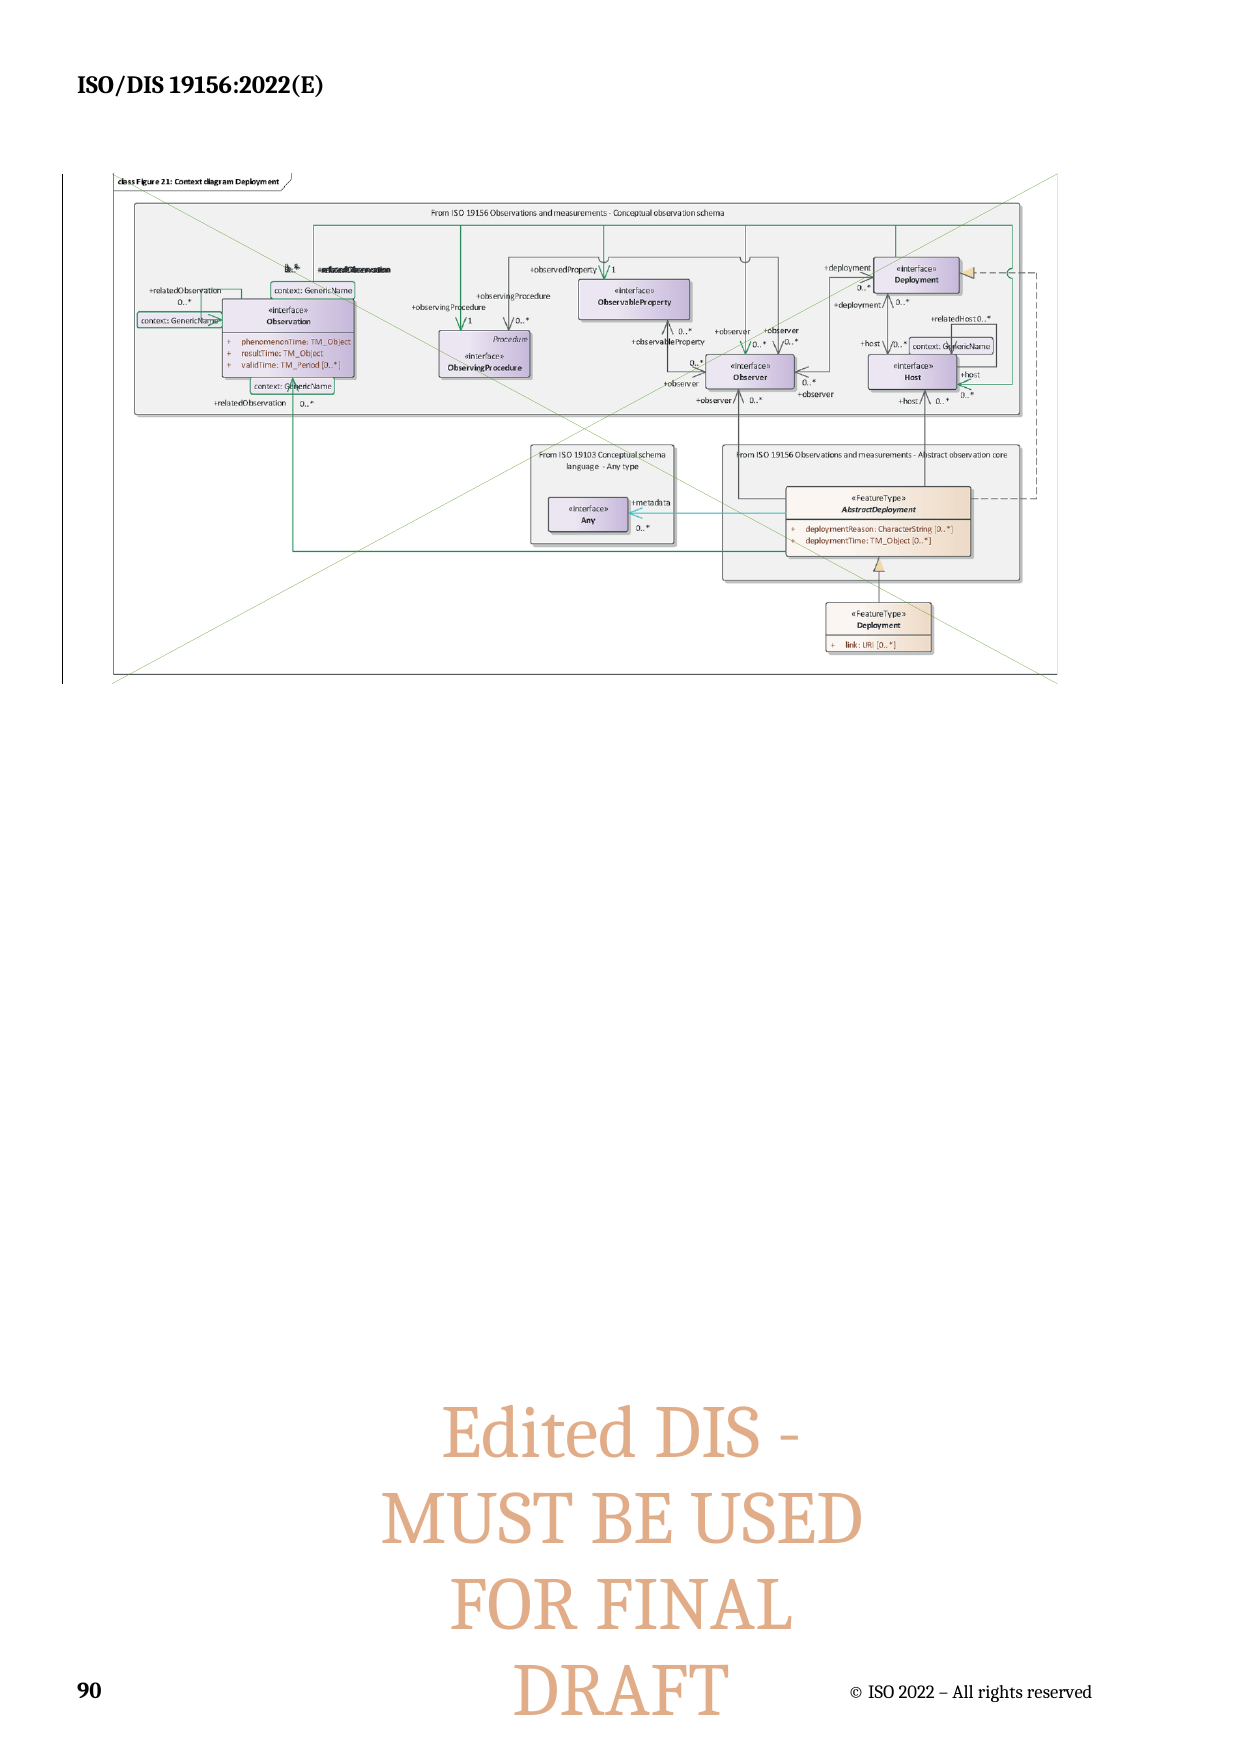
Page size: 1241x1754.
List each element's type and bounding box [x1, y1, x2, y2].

picture [114, 430, 1055, 684]
picture [113, 173, 1056, 428]
picture [587, 175, 1058, 683]
picture [111, 175, 582, 683]
